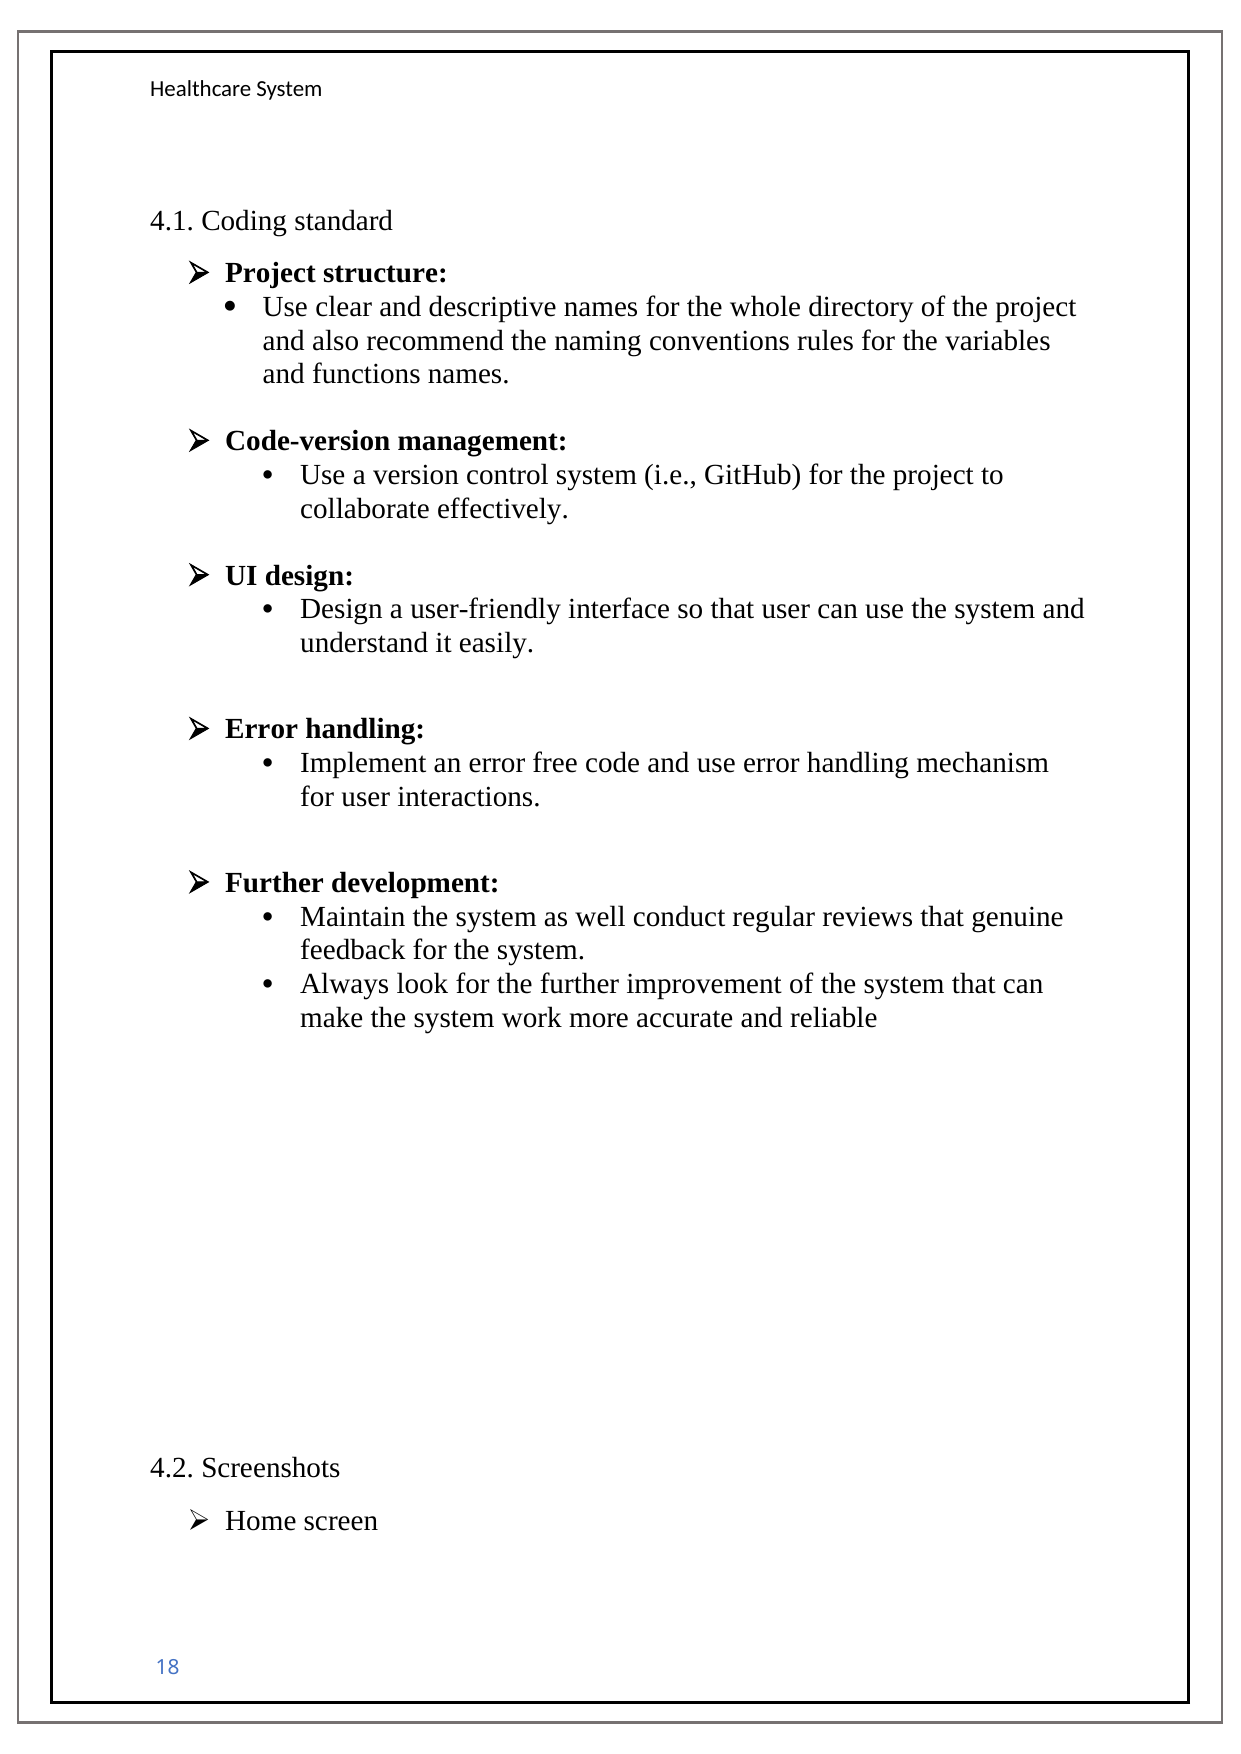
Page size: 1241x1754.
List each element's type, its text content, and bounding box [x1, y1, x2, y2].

list Design a user-friendly interface so that user can use the system and understand it easily. [262, 592, 1090, 659]
list Home screen [187, 1503, 1090, 1536]
list Always look for the further improvement of the system that can make the system work more accurate and reliable [262, 966, 1090, 1033]
text 4.2. Screenshots [150, 1450, 1090, 1483]
list Project structure: [187, 256, 1090, 289]
list Error handling: [187, 712, 1090, 745]
list Code-version management: [187, 423, 1090, 457]
list Use clear and descriptive names for the whole directory of the project and also recommend the naming conventions rules for the variables and functions names. [225, 289, 1090, 390]
list Implement an error free code and use error handling mechanism for user interactions. [262, 745, 1090, 812]
list Maintain the system as well conduct regular reviews that genuine feedback for the system. [262, 899, 1090, 966]
list UI design: [187, 558, 1090, 592]
list Use a version control system (i.e., GitHub) for the project to collaborate effectively. [262, 457, 1090, 524]
list Further development: [187, 865, 1090, 899]
text 4.1. Coding standard [150, 203, 1090, 236]
